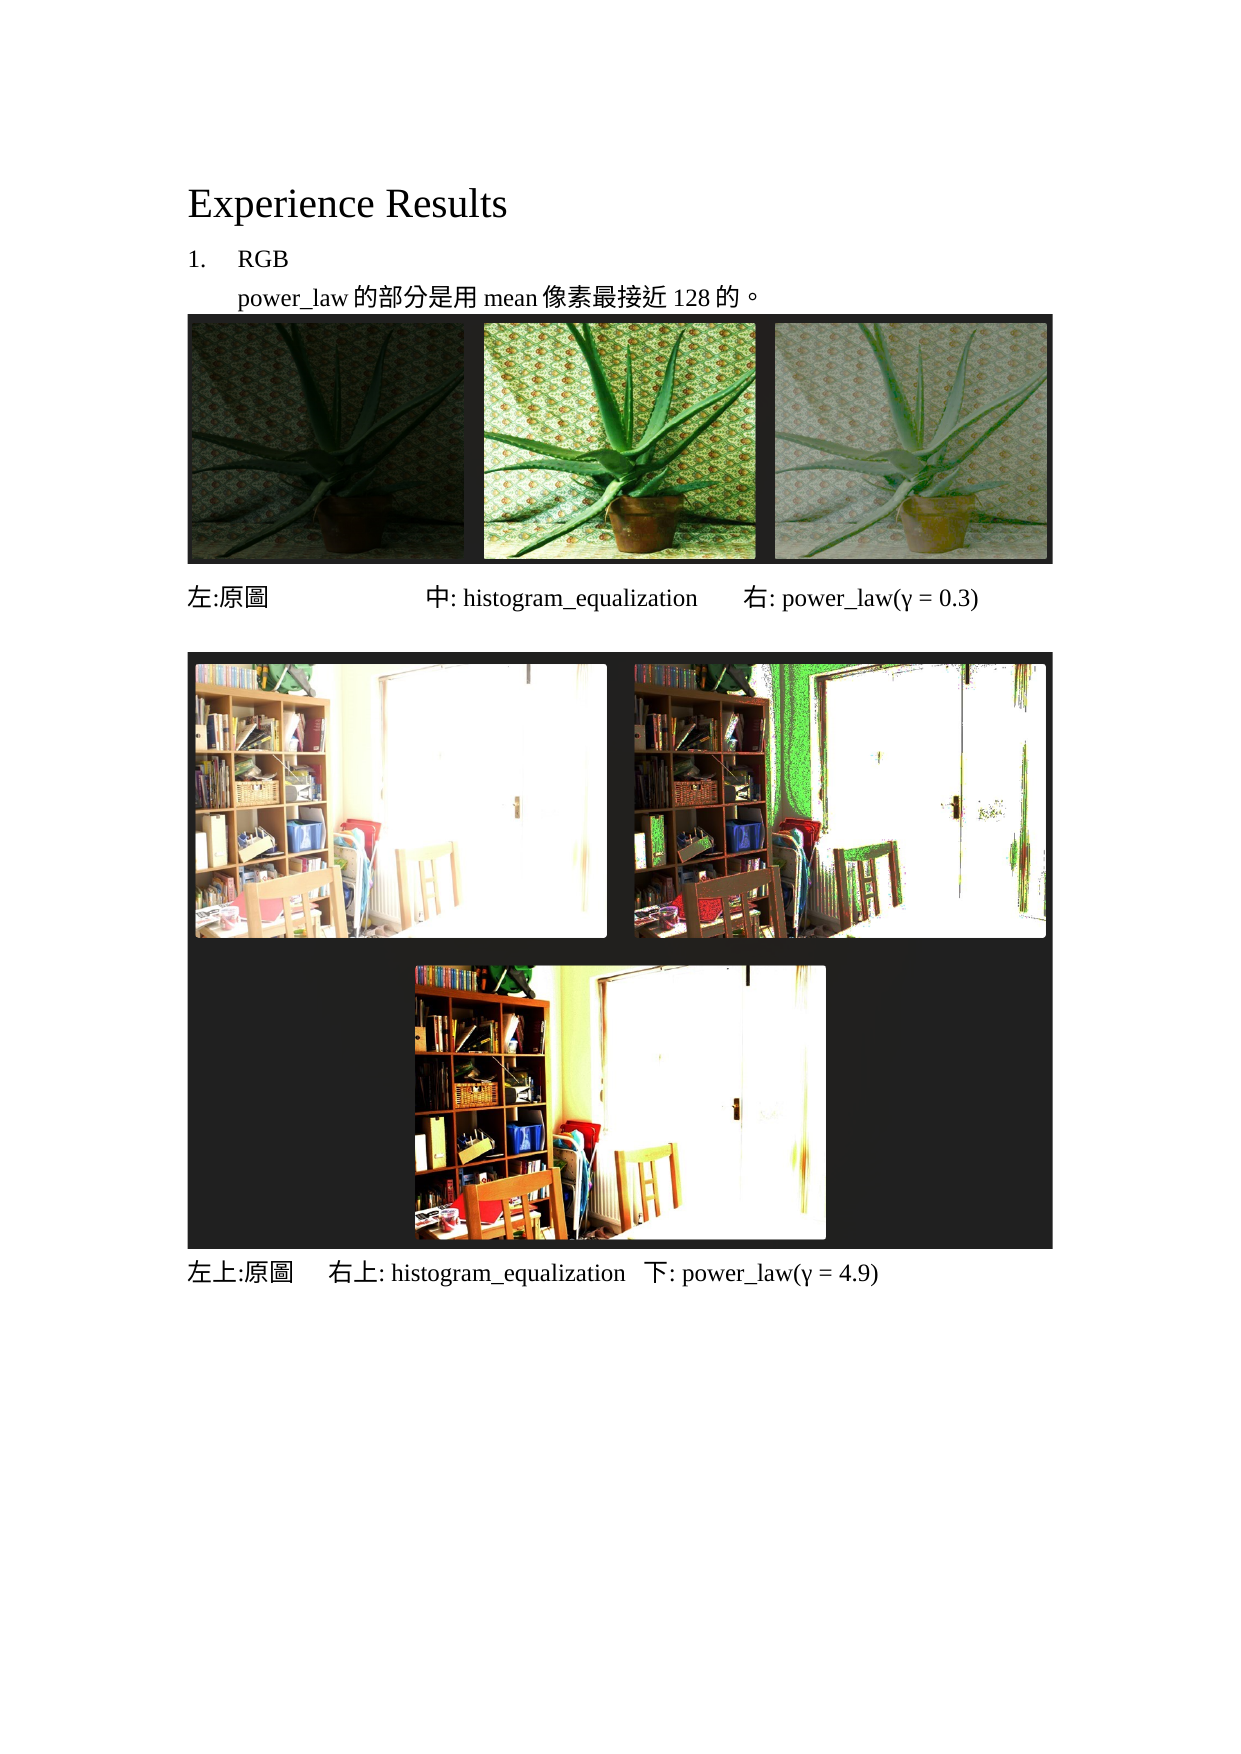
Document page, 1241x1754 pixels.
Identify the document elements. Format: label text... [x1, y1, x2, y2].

list RGB [187, 239, 1053, 277]
text 左:原圖 中: histogram_equalization 右: power_law(γ = 0.3) [187, 577, 1053, 614]
list power_law的部分是用mean像素最接近128的。 [237, 277, 1053, 314]
text Experience Results [187, 164, 1053, 239]
picture [187, 314, 1053, 564]
picture [187, 652, 1053, 1249]
text 左上:原圖 右上: histogram_equalization 下: power_law(γ = 4.9) [187, 1252, 1053, 1289]
